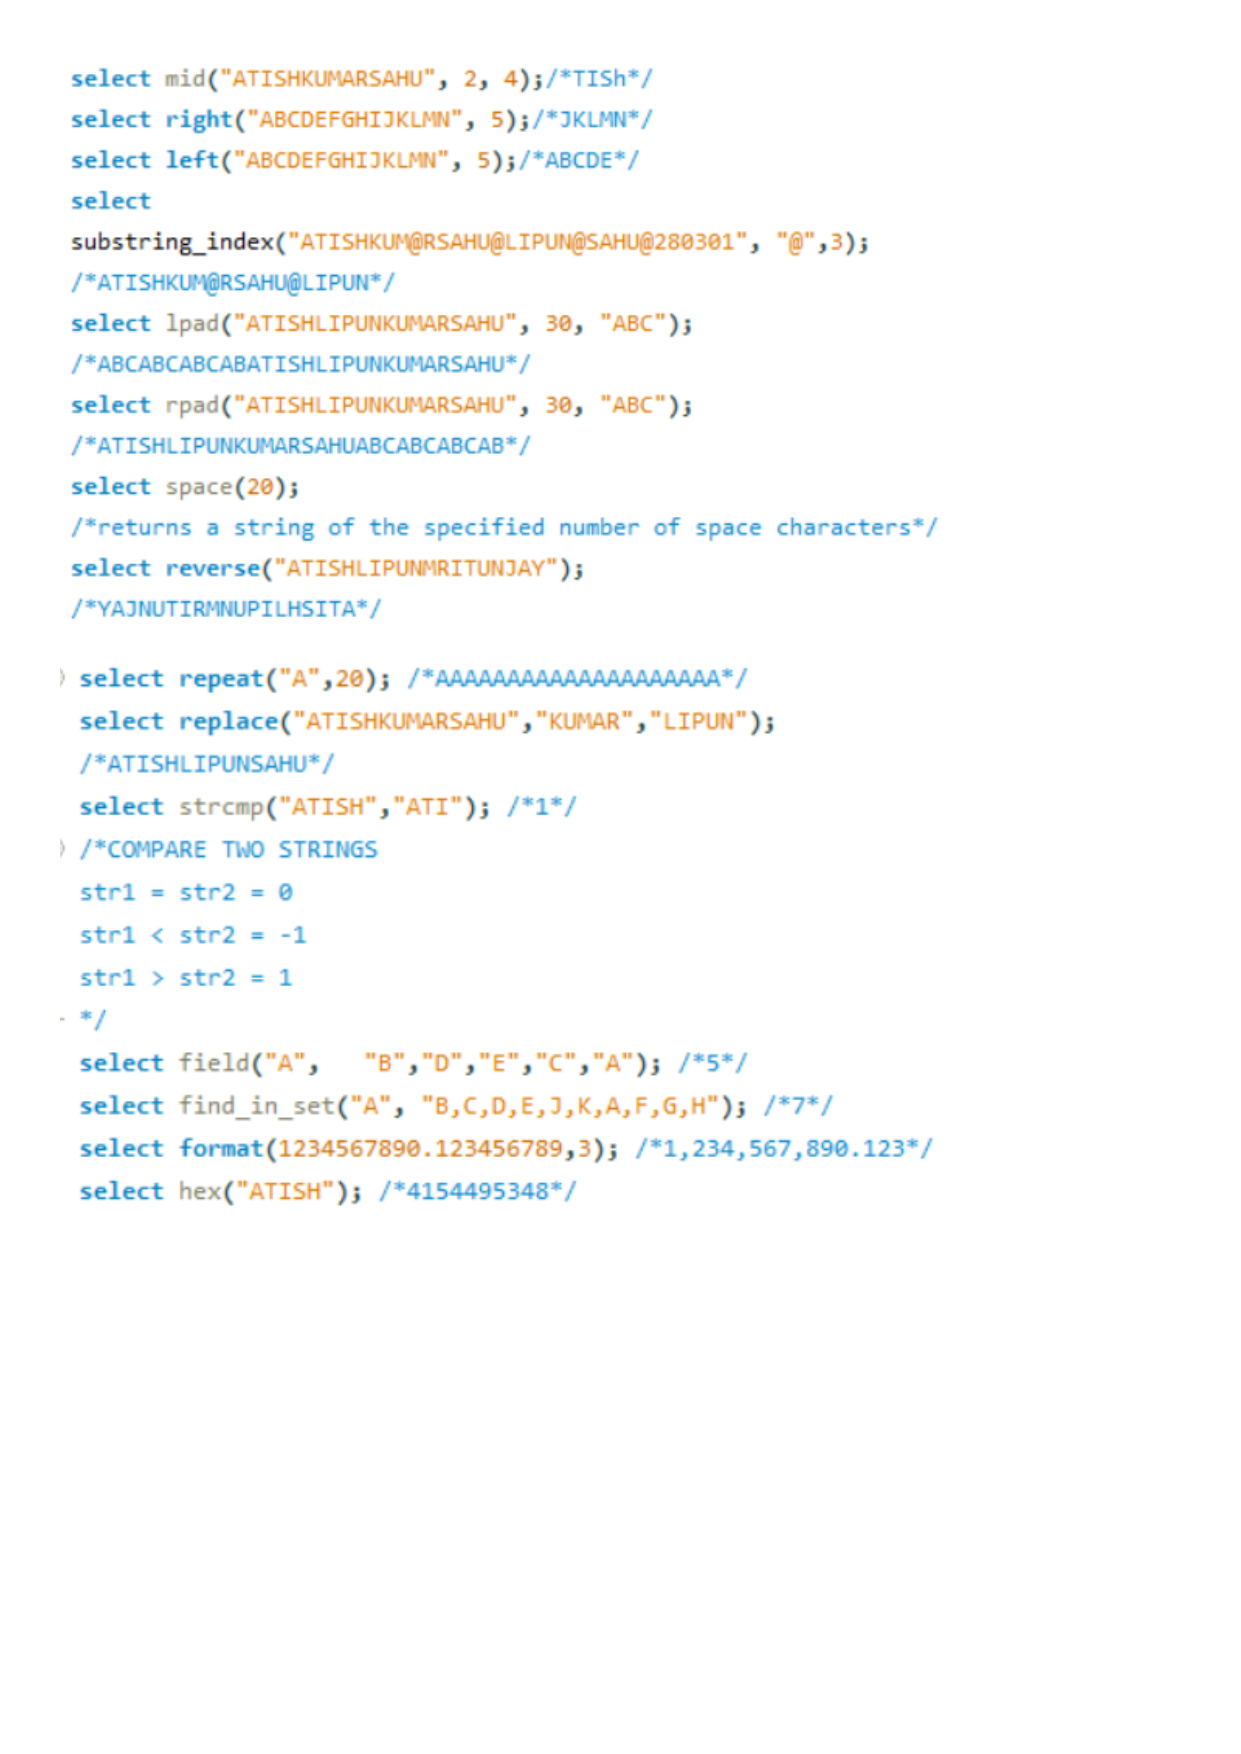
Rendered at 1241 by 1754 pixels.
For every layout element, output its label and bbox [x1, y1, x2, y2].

picture [60, 649, 967, 1271]
picture [60, 60, 964, 631]
